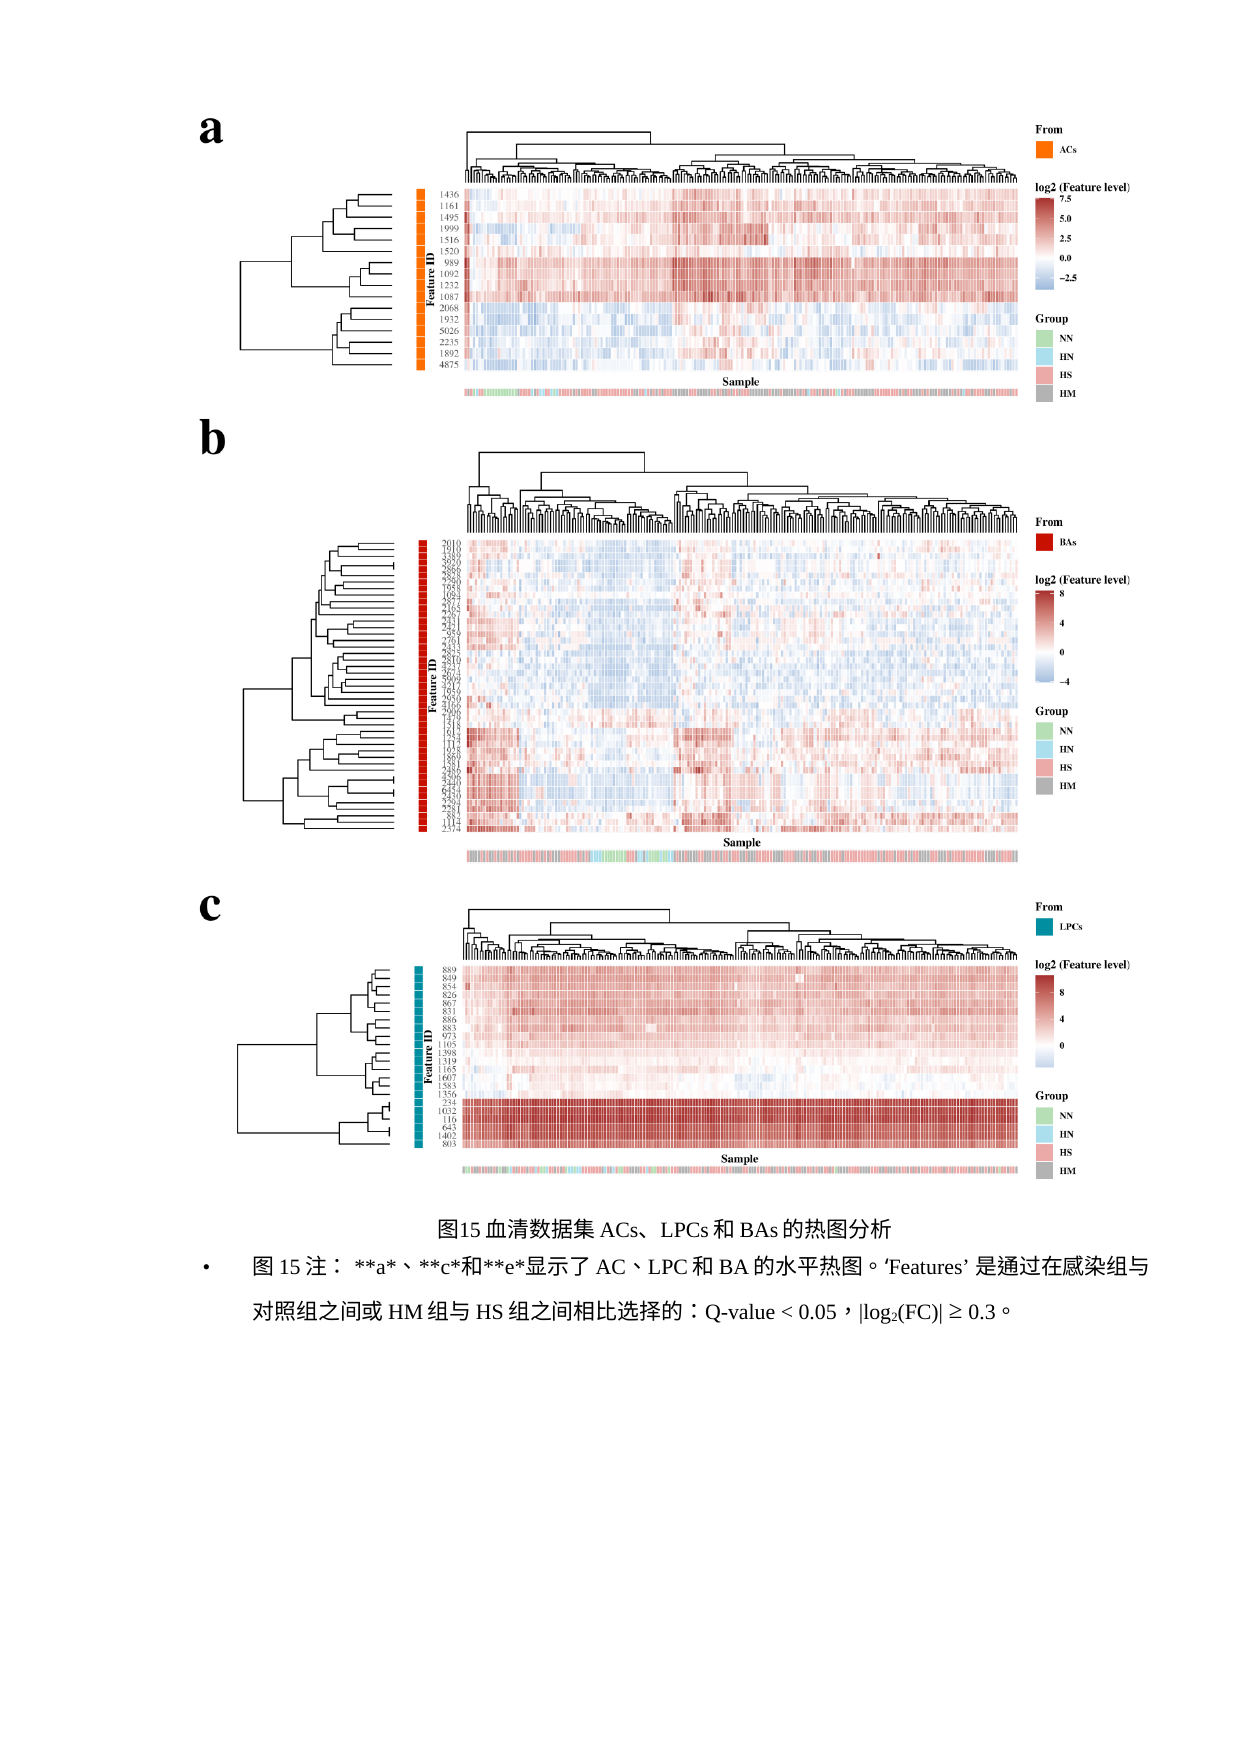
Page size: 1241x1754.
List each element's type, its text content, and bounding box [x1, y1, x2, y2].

picture [199, 118, 1130, 1179]
list 图15注： **a*、**c*和**e*显示了AC、LPC和BA的水平热图。‘Features’ 是通过在感染组与对照组之间或HM组与HS组之间相比选择的：Q-value < 0.05，|log2(FC)| 0.3。 [202, 1251, 1152, 1326]
text 图15 血清数据集ACs、LPCs和BAs的热图分析 [177, 1212, 1152, 1244]
